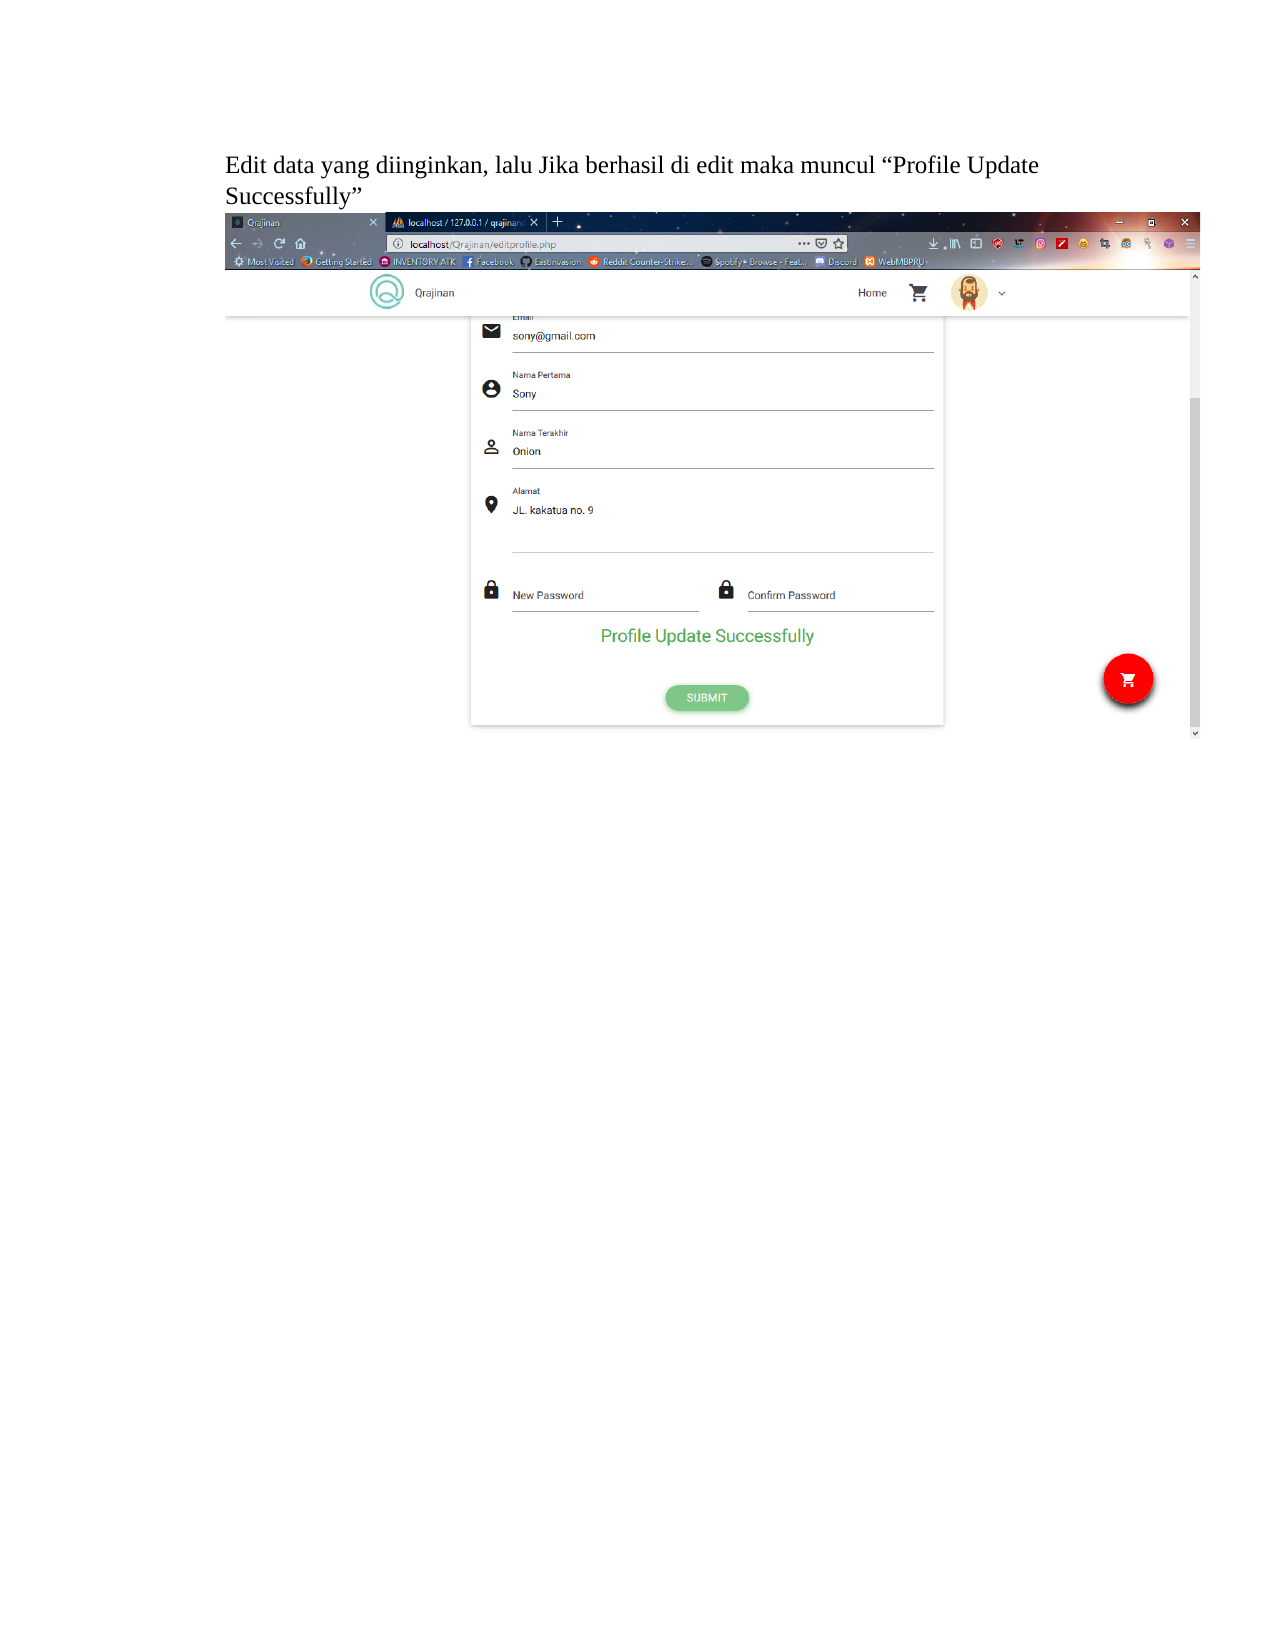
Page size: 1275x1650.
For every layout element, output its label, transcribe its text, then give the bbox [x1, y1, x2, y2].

list Edit data yang diinginkan, lalu Jika berhasil di edit maka muncul “Profile Update Successfully” [225, 150, 1125, 212]
picture [225, 212, 1200, 739]
